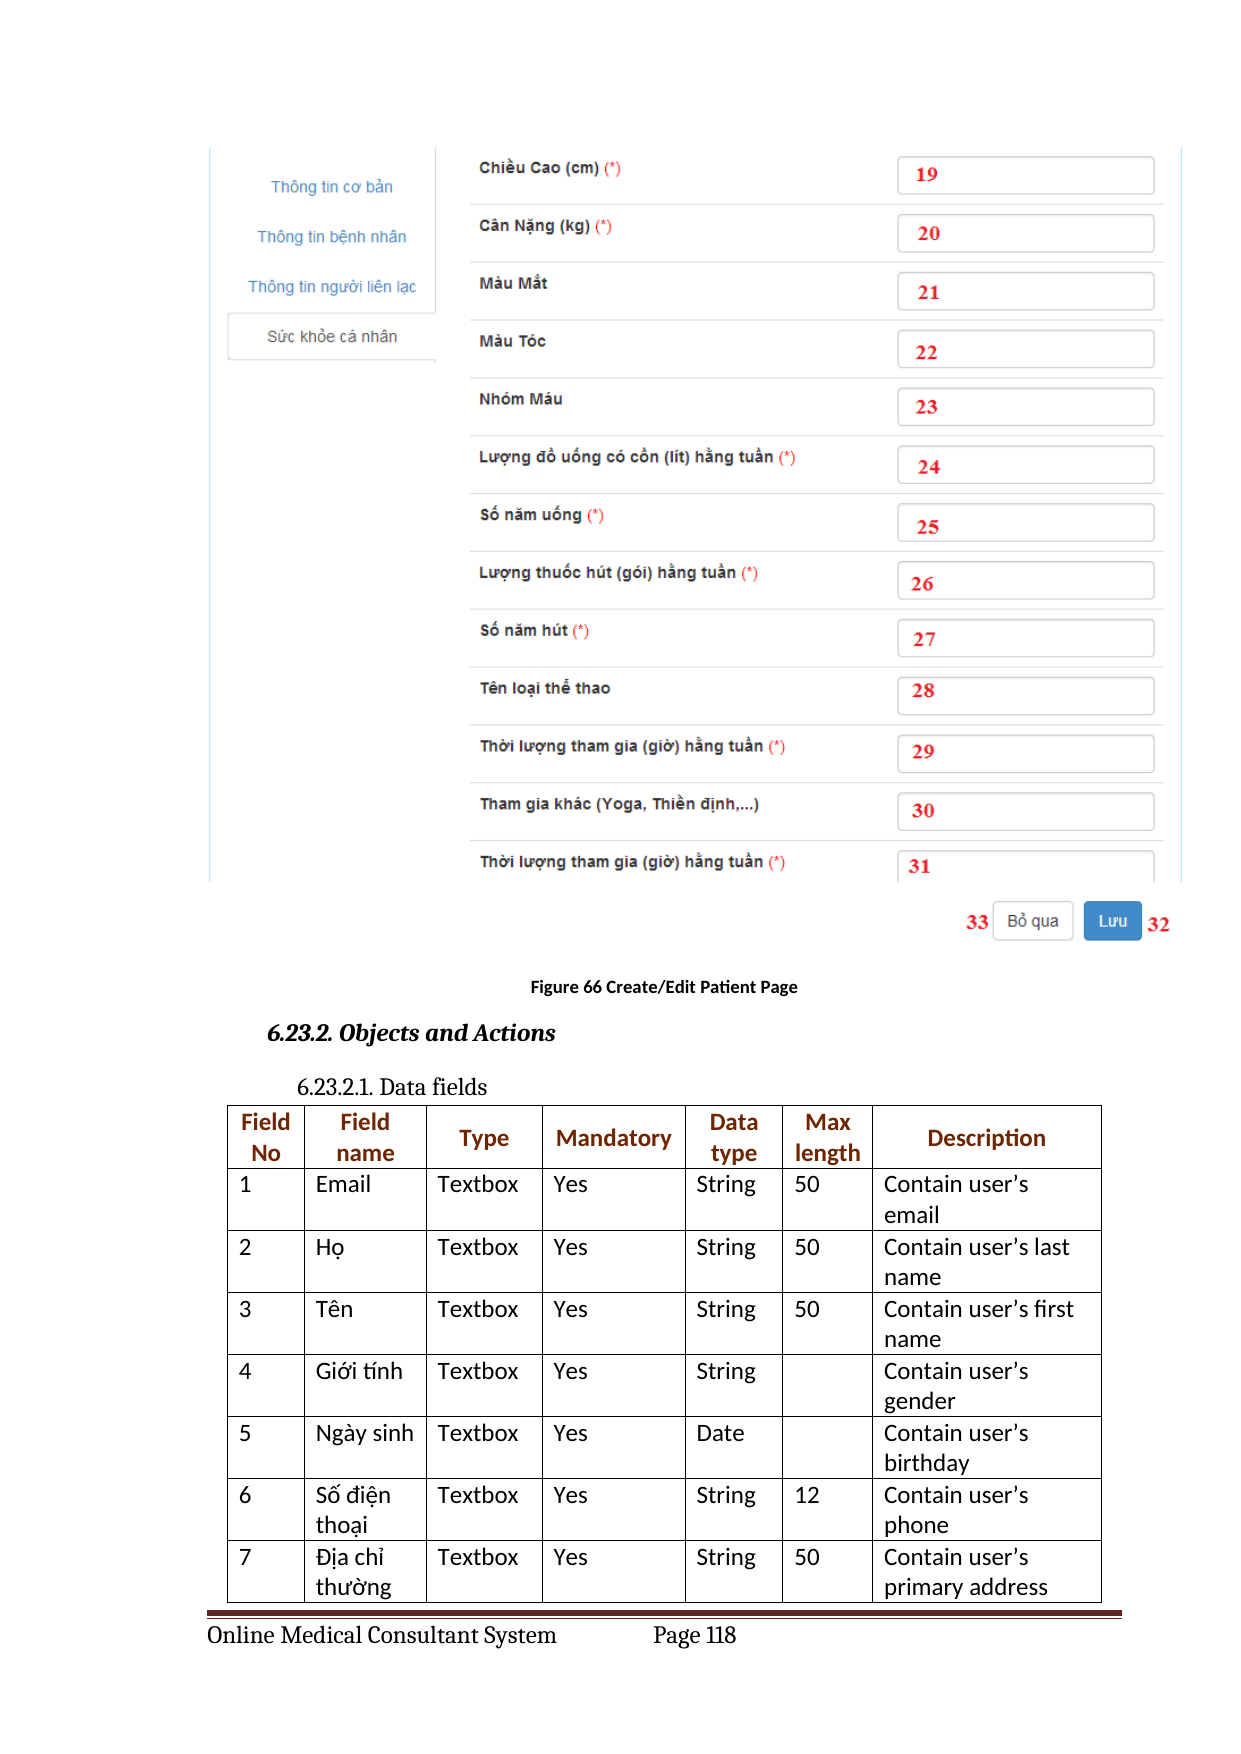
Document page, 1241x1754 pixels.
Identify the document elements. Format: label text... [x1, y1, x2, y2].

picture [207, 147, 1182, 882]
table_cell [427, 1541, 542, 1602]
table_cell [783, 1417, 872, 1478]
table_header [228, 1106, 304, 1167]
picture [207, 886, 1182, 950]
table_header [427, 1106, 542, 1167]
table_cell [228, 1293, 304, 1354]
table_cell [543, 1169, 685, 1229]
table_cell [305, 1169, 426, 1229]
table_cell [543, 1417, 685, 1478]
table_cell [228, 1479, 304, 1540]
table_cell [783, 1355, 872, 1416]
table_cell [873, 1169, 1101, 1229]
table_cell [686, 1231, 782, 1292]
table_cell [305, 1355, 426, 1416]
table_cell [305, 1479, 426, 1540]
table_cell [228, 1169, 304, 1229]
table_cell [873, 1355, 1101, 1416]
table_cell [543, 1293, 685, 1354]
subtitle Objects and Actions [267, 1018, 1122, 1047]
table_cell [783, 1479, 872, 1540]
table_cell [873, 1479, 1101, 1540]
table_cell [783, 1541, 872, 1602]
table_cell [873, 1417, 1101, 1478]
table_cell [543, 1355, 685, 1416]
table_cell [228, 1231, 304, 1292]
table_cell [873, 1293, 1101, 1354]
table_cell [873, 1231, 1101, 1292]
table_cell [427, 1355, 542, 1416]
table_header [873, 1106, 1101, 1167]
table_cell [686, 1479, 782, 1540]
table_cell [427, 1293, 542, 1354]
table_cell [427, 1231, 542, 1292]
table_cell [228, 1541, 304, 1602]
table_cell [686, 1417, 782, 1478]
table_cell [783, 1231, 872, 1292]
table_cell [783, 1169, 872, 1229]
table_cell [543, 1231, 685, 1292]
subtitle Data fields [282, 1072, 1122, 1101]
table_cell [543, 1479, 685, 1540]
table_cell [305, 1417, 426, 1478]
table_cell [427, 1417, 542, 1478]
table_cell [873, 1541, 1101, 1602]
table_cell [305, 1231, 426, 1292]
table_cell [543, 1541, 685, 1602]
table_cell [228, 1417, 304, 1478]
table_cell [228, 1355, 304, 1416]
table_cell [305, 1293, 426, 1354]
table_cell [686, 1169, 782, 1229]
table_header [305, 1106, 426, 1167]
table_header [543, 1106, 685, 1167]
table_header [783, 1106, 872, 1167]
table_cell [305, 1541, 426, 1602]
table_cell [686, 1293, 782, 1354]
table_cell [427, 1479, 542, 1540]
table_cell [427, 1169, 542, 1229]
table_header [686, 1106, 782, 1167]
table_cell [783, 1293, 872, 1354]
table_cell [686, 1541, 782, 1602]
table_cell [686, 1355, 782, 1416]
